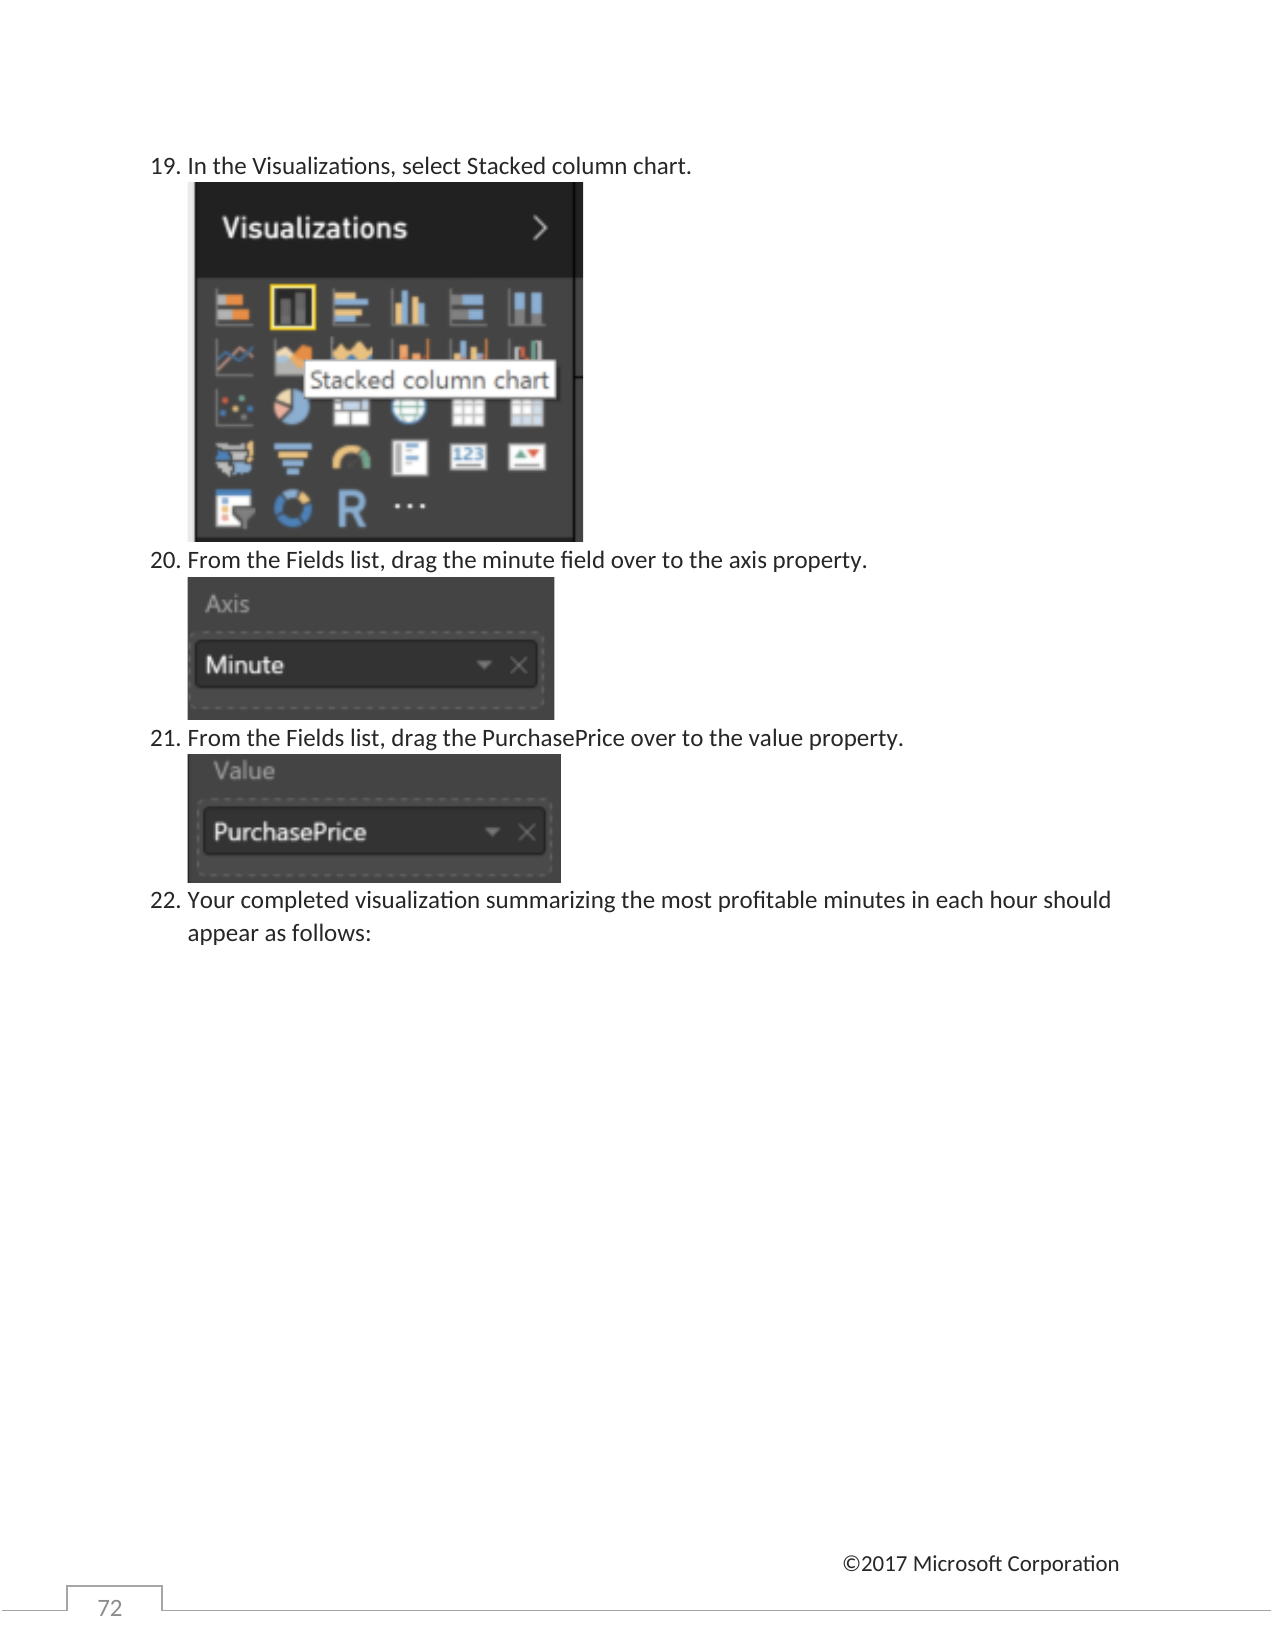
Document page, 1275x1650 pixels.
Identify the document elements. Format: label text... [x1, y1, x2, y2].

picture [187, 754, 561, 883]
list Your completed visualization summarizing the most profitable minutes in each hour should appear as follows: [150, 885, 1125, 948]
picture [187, 577, 555, 720]
picture [187, 182, 584, 542]
list From the Fields list, drag the minute field over to the axis property. [150, 544, 1125, 575]
